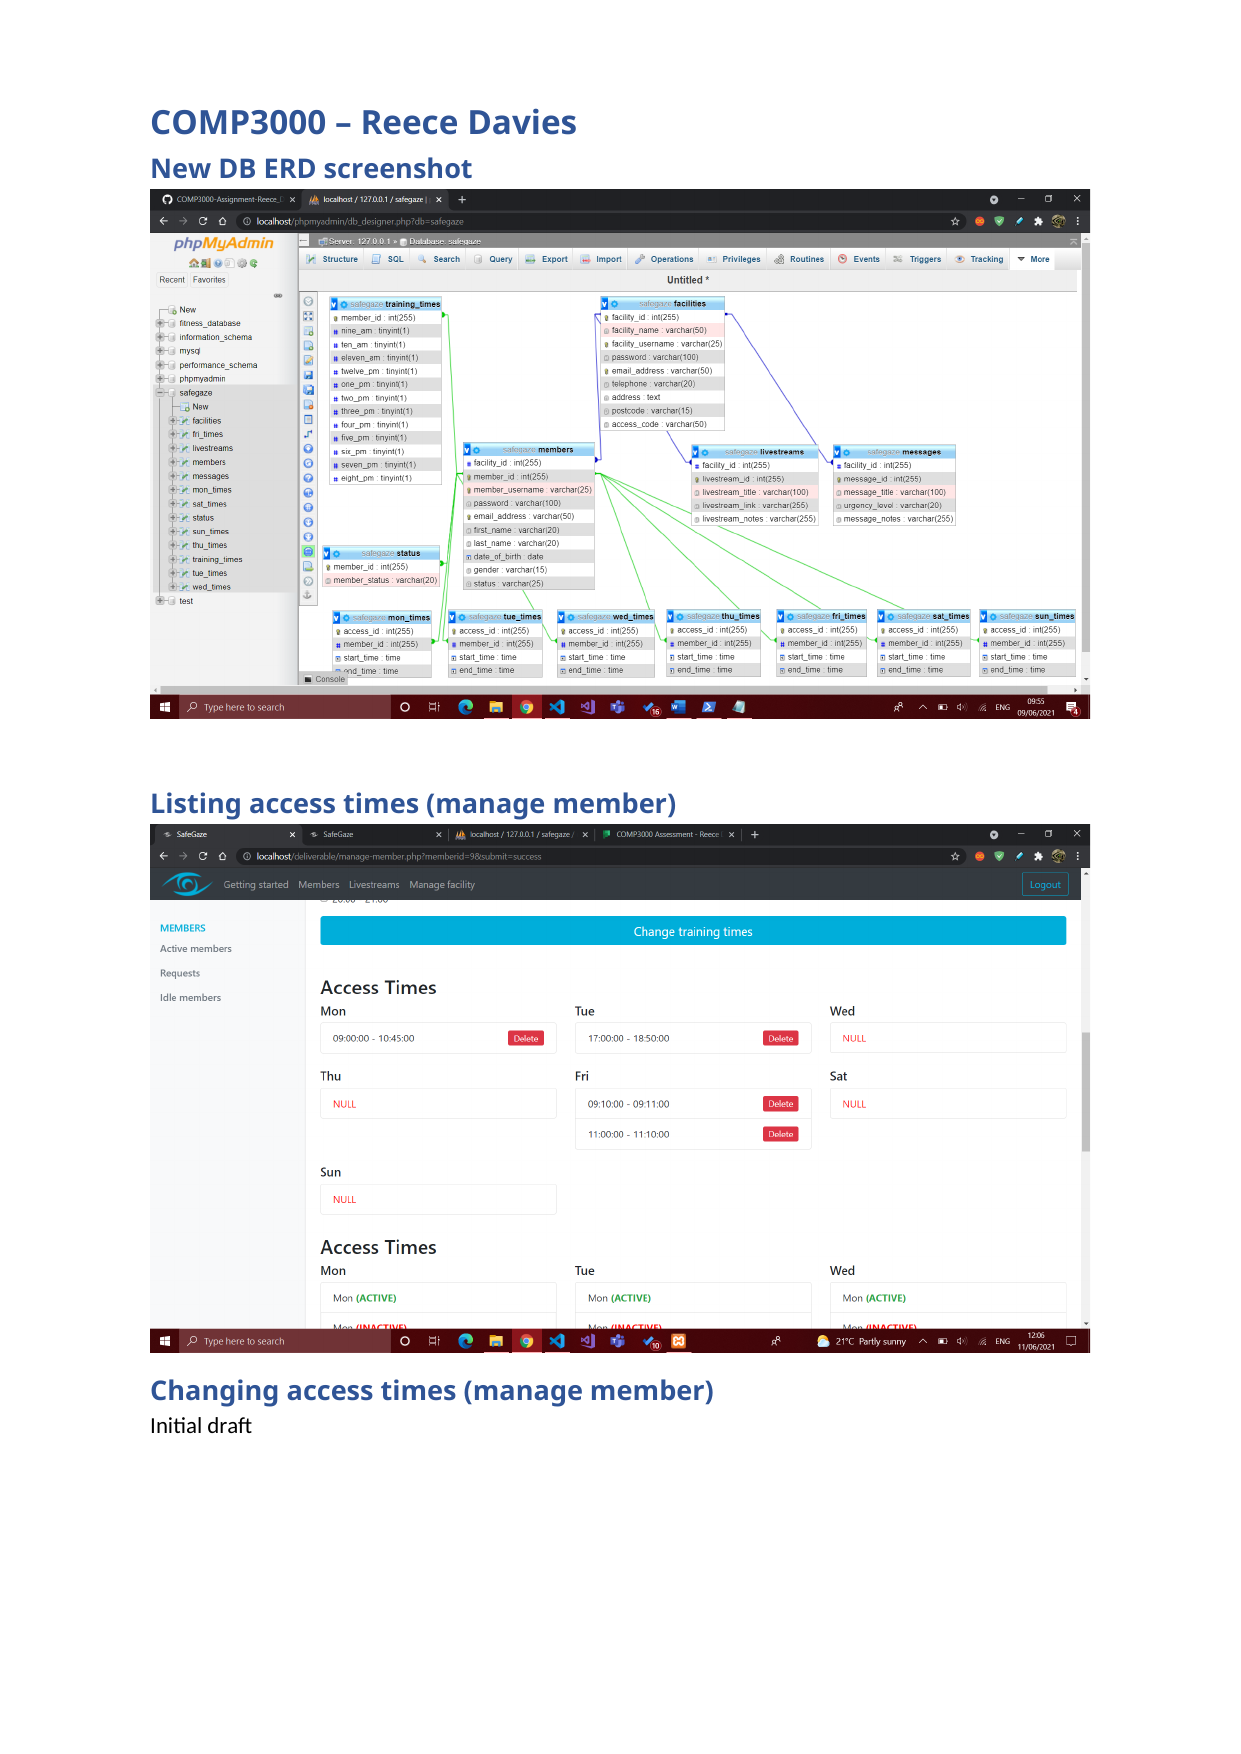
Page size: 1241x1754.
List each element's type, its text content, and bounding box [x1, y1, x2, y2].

subtitle New DB ERD screenshot [150, 150, 1090, 187]
subtitle Changing access times (manage member) [150, 1372, 1090, 1409]
picture [150, 189, 1091, 719]
picture [150, 824, 1091, 1353]
subtitle Listing access times (manage member) [150, 784, 1090, 821]
text Initial draft [150, 1412, 1090, 1440]
